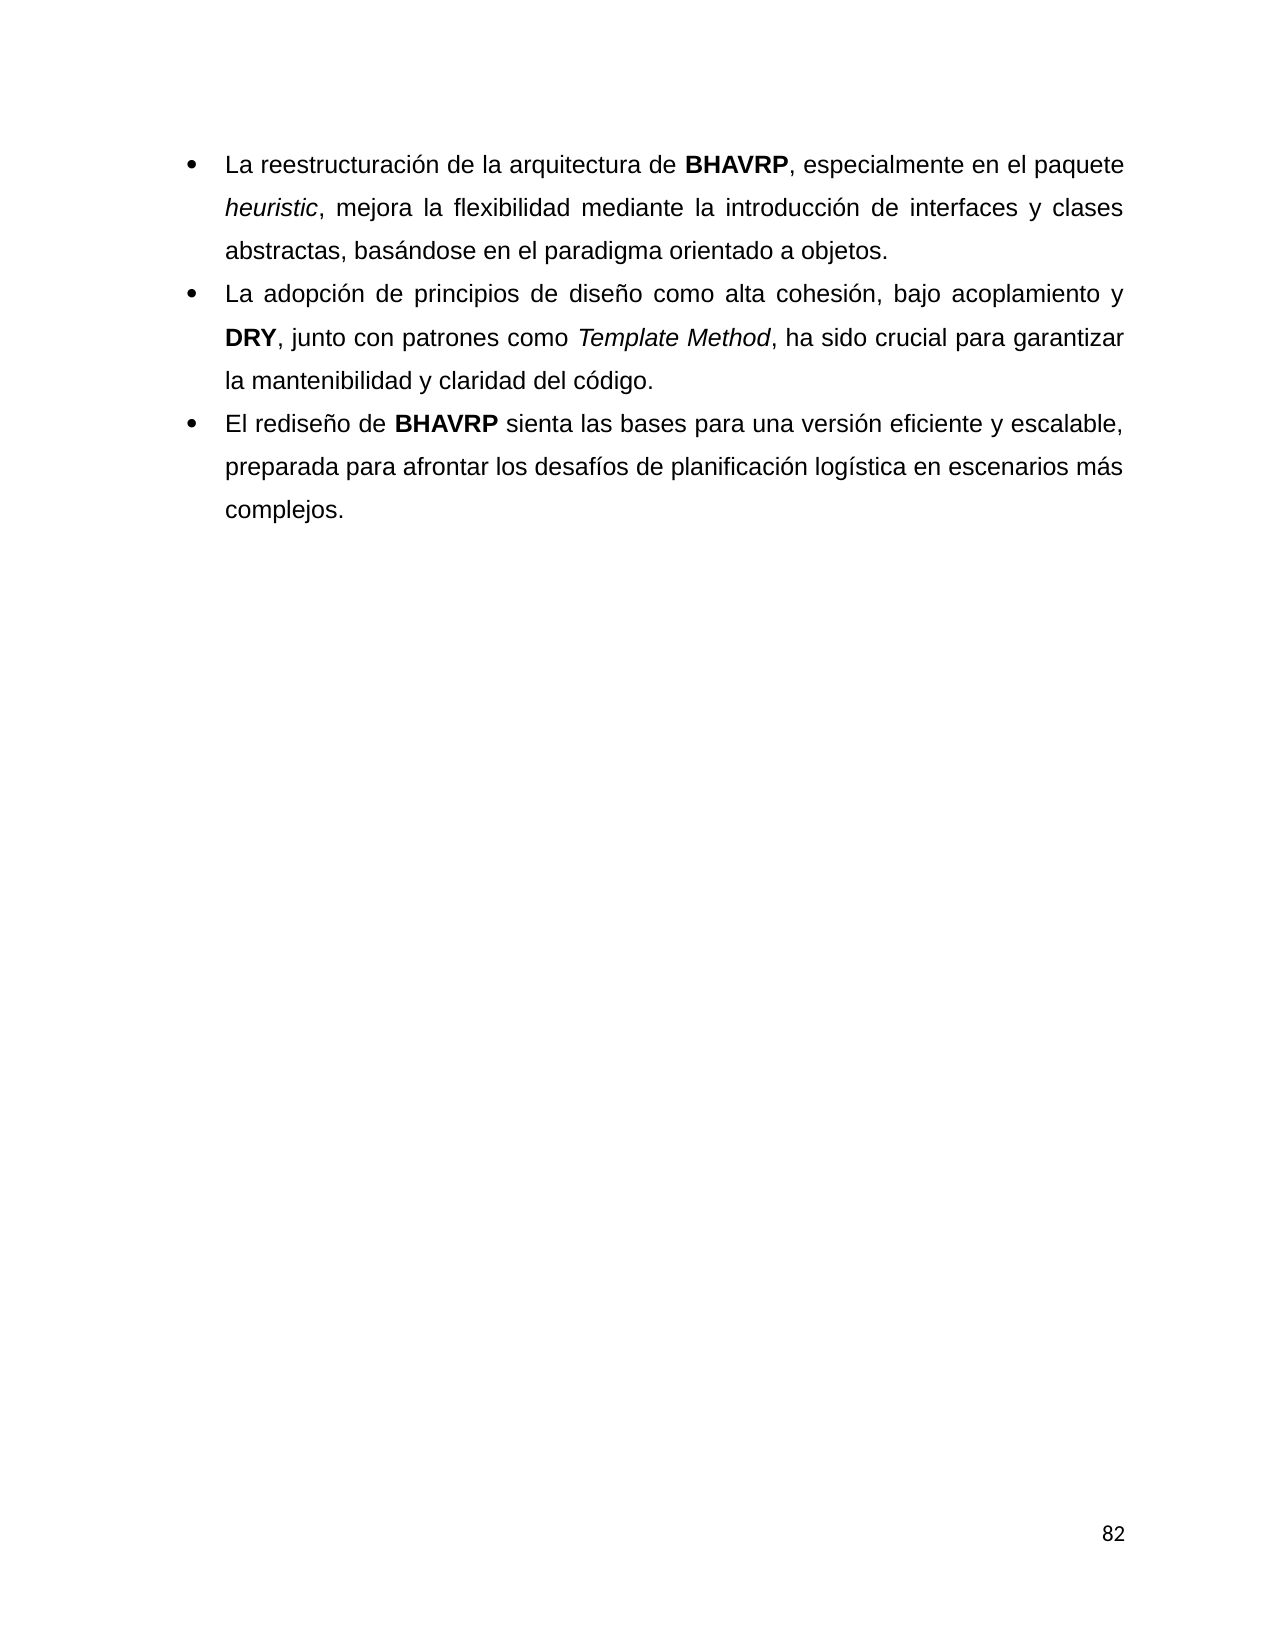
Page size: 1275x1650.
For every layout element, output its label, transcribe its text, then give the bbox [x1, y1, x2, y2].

list La adopción de principios de diseño como alta cohesión, bajo acoplamiento y DRY, junto con patrones como Template Method, ha sido crucial para garantizar la mantenibilidad y claridad del código. [187, 279, 1125, 394]
list La reestructuración de la arquitectura de BHAVRP, especialmente en el paquete heuristic, mejora la flexibilidad mediante la introducción de interfaces y clases abstractas, basándose en el paradigma orientado a objetos. [187, 150, 1125, 265]
list El rediseño de BHAVRP sienta las bases para una versión eficiente y escalable, preparada para afrontar los desafíos de planificación logística en escenarios más complejos. [187, 409, 1125, 524]
